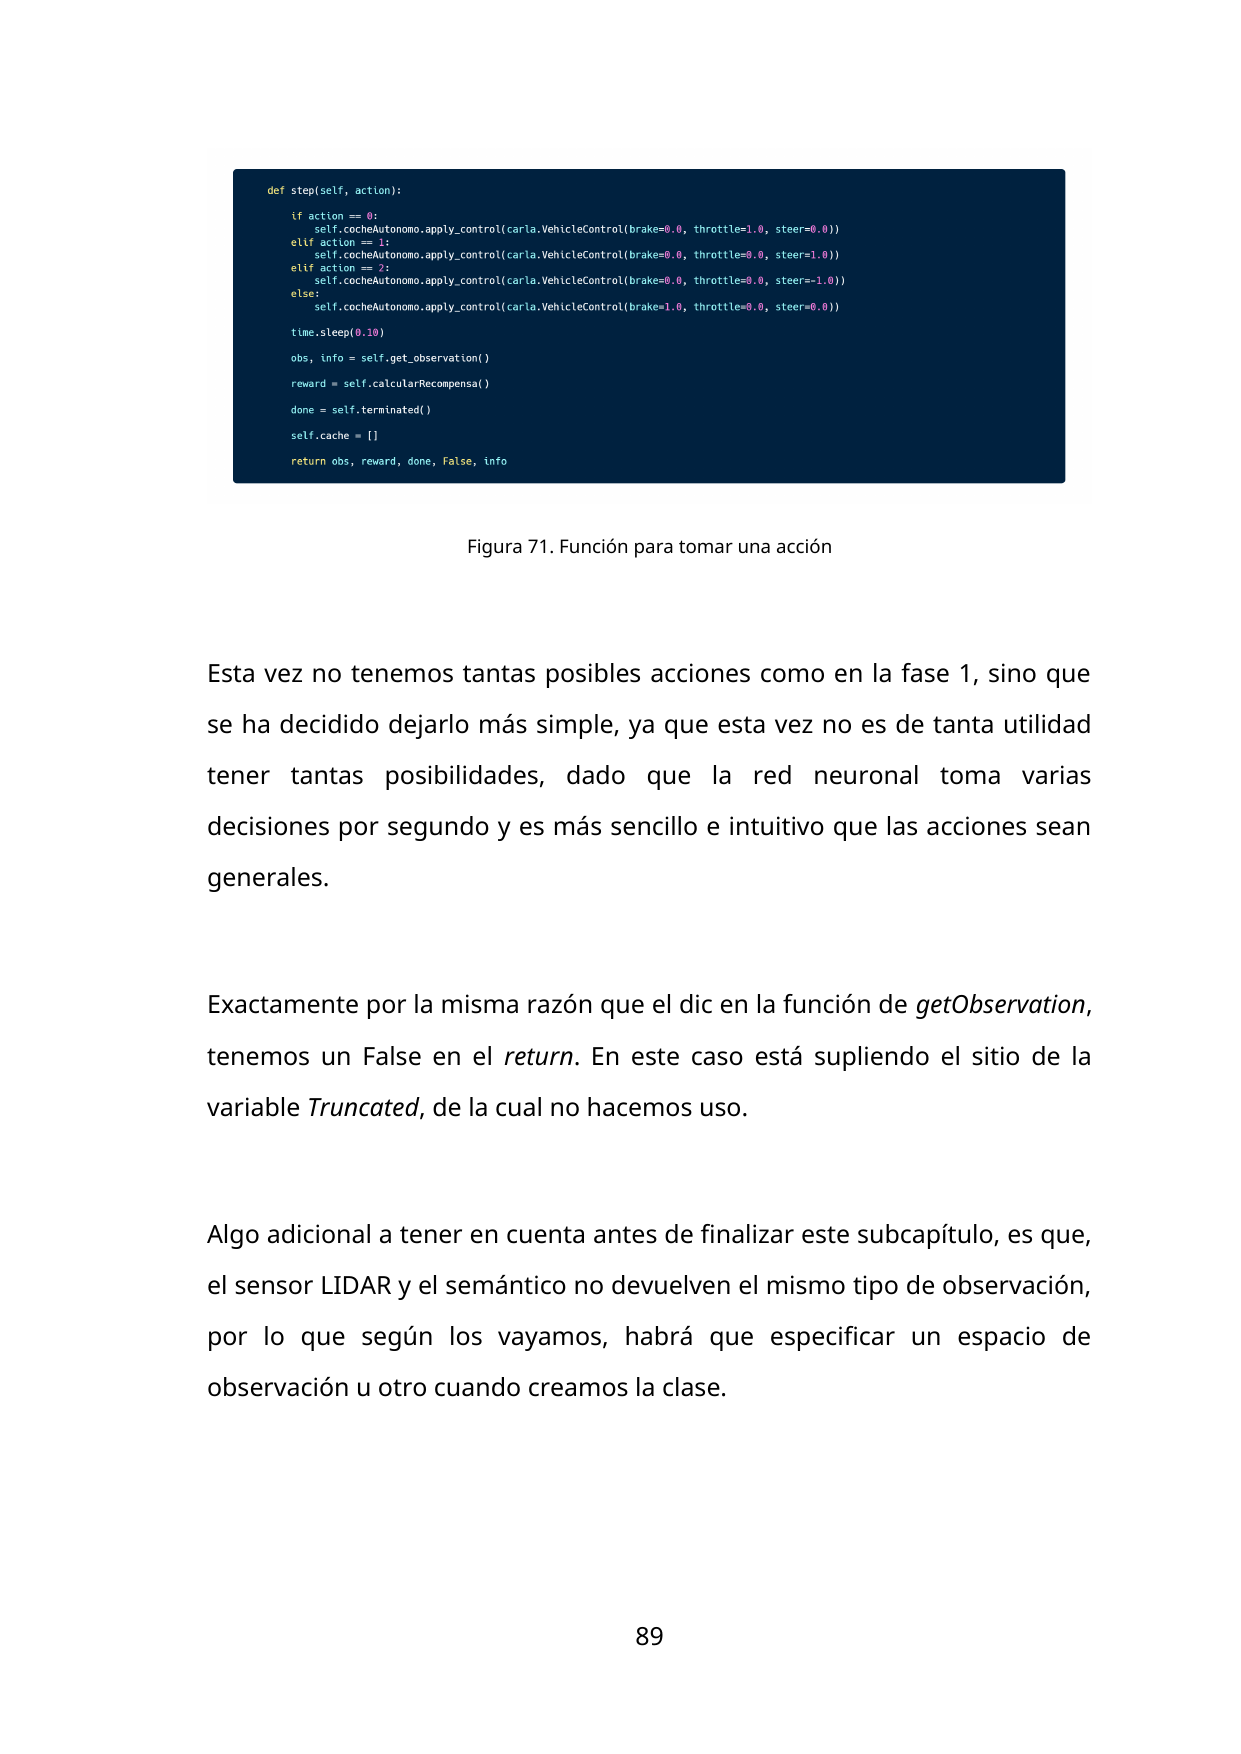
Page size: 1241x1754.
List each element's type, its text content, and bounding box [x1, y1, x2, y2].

text Figura 71. Función para tomar una acción [207, 533, 1092, 559]
text Exactamente por la misma razón que el dic en la función de getObservation, tenemos un False en el return. En este caso está supliendo el sitio de la variable Truncated, de la cual no hacemos uso. [207, 987, 1092, 1123]
picture [206, 148, 1092, 504]
text Esta vez no tenemos tantas posibles acciones como en la fase 1, sino que se ha decidido dejarlo más simple, ya que esta vez no es de tanta utilidad tener tantas posibilidades, dado que la red neuronal toma varias decisiones por segundo y es más sencillo e intuitivo que las acciones sean generales. [207, 656, 1092, 894]
text Algo adicional a tener en cuenta antes de finalizar este subcapítulo, es que, el sensor LIDAR y el semántico no devuelven el mismo tipo de observación, por lo que según los vayamos, habrá que especificar un espacio de observación u otro cuando creamos la clase. [207, 1216, 1092, 1403]
